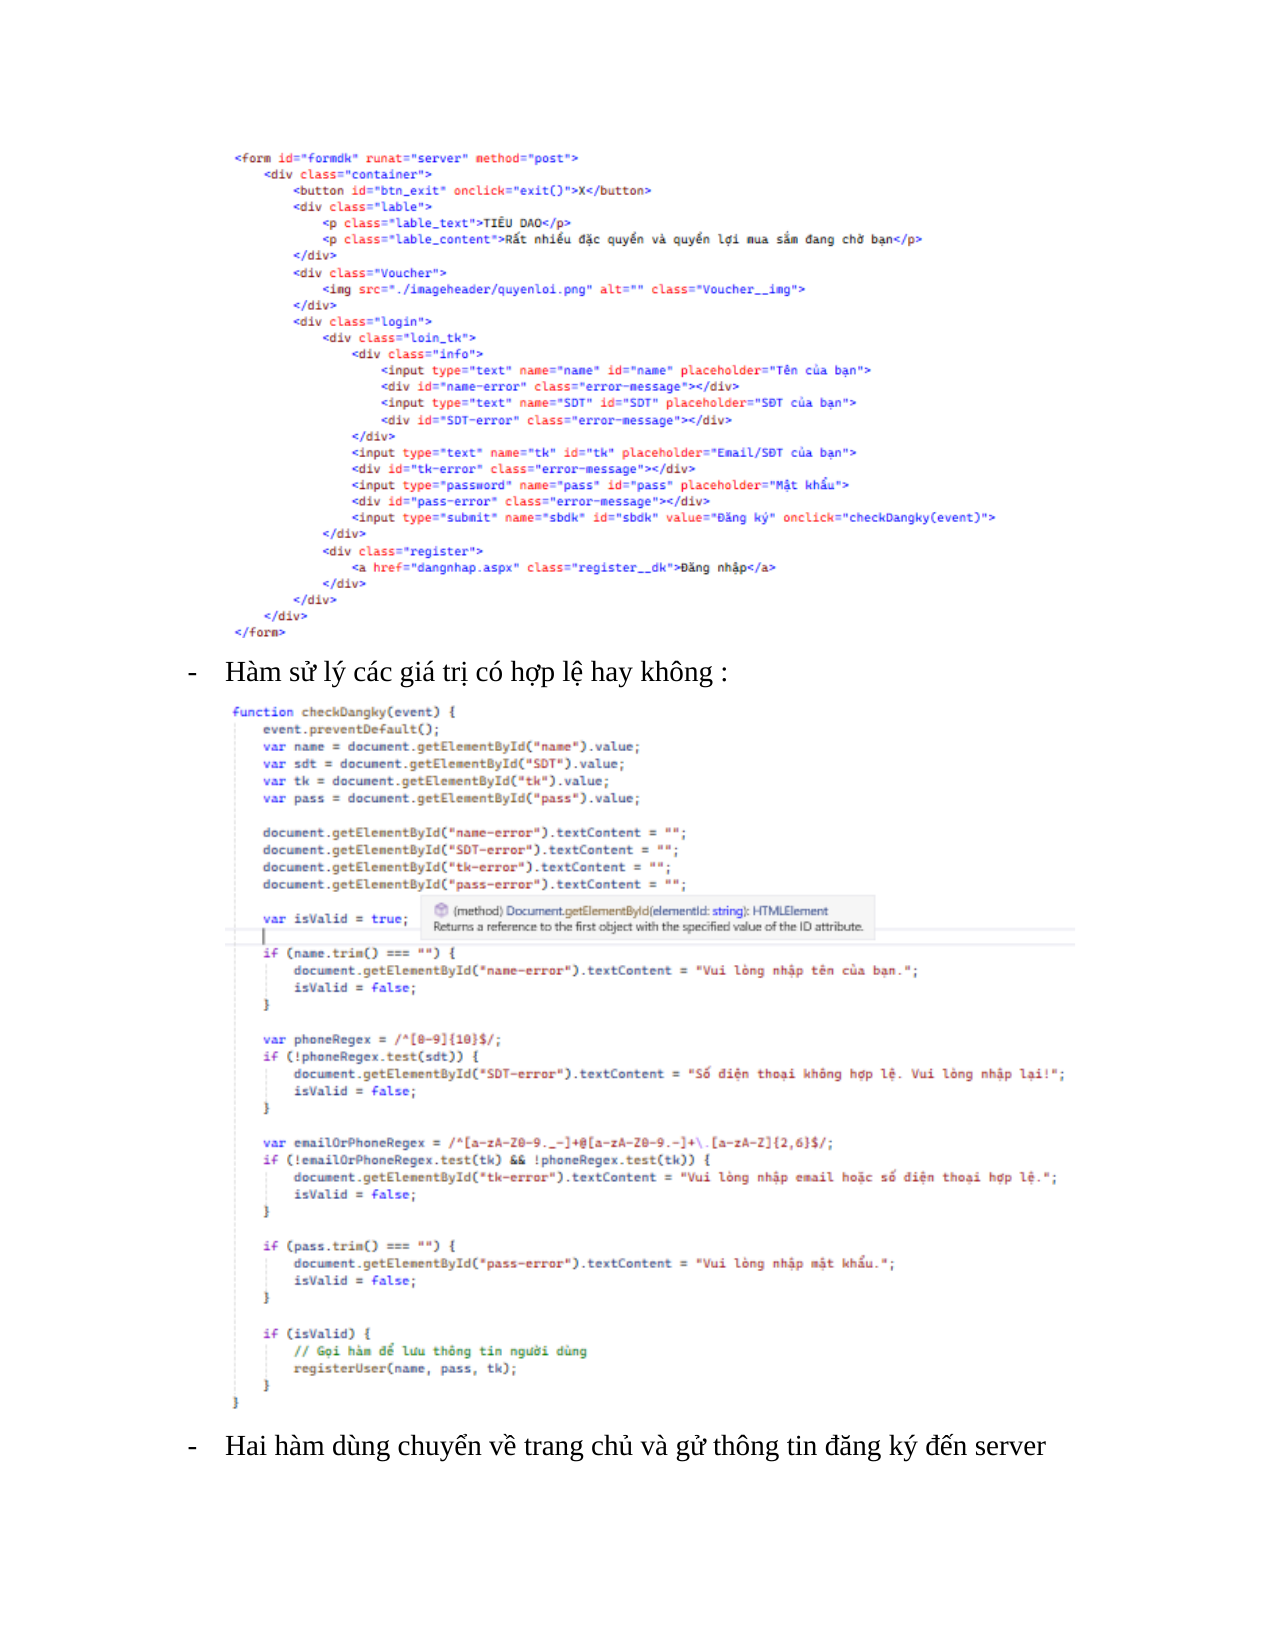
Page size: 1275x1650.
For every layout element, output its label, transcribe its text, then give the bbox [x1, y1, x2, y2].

picture [225, 705, 1075, 1412]
list Hai hàm dùng chuyển về trang chủ và gử thông tin đăng ký đến server [187, 1428, 1125, 1462]
picture [225, 150, 1058, 638]
list Hàm sử lý các giá trị có hợp lệ hay không : [187, 654, 1125, 688]
